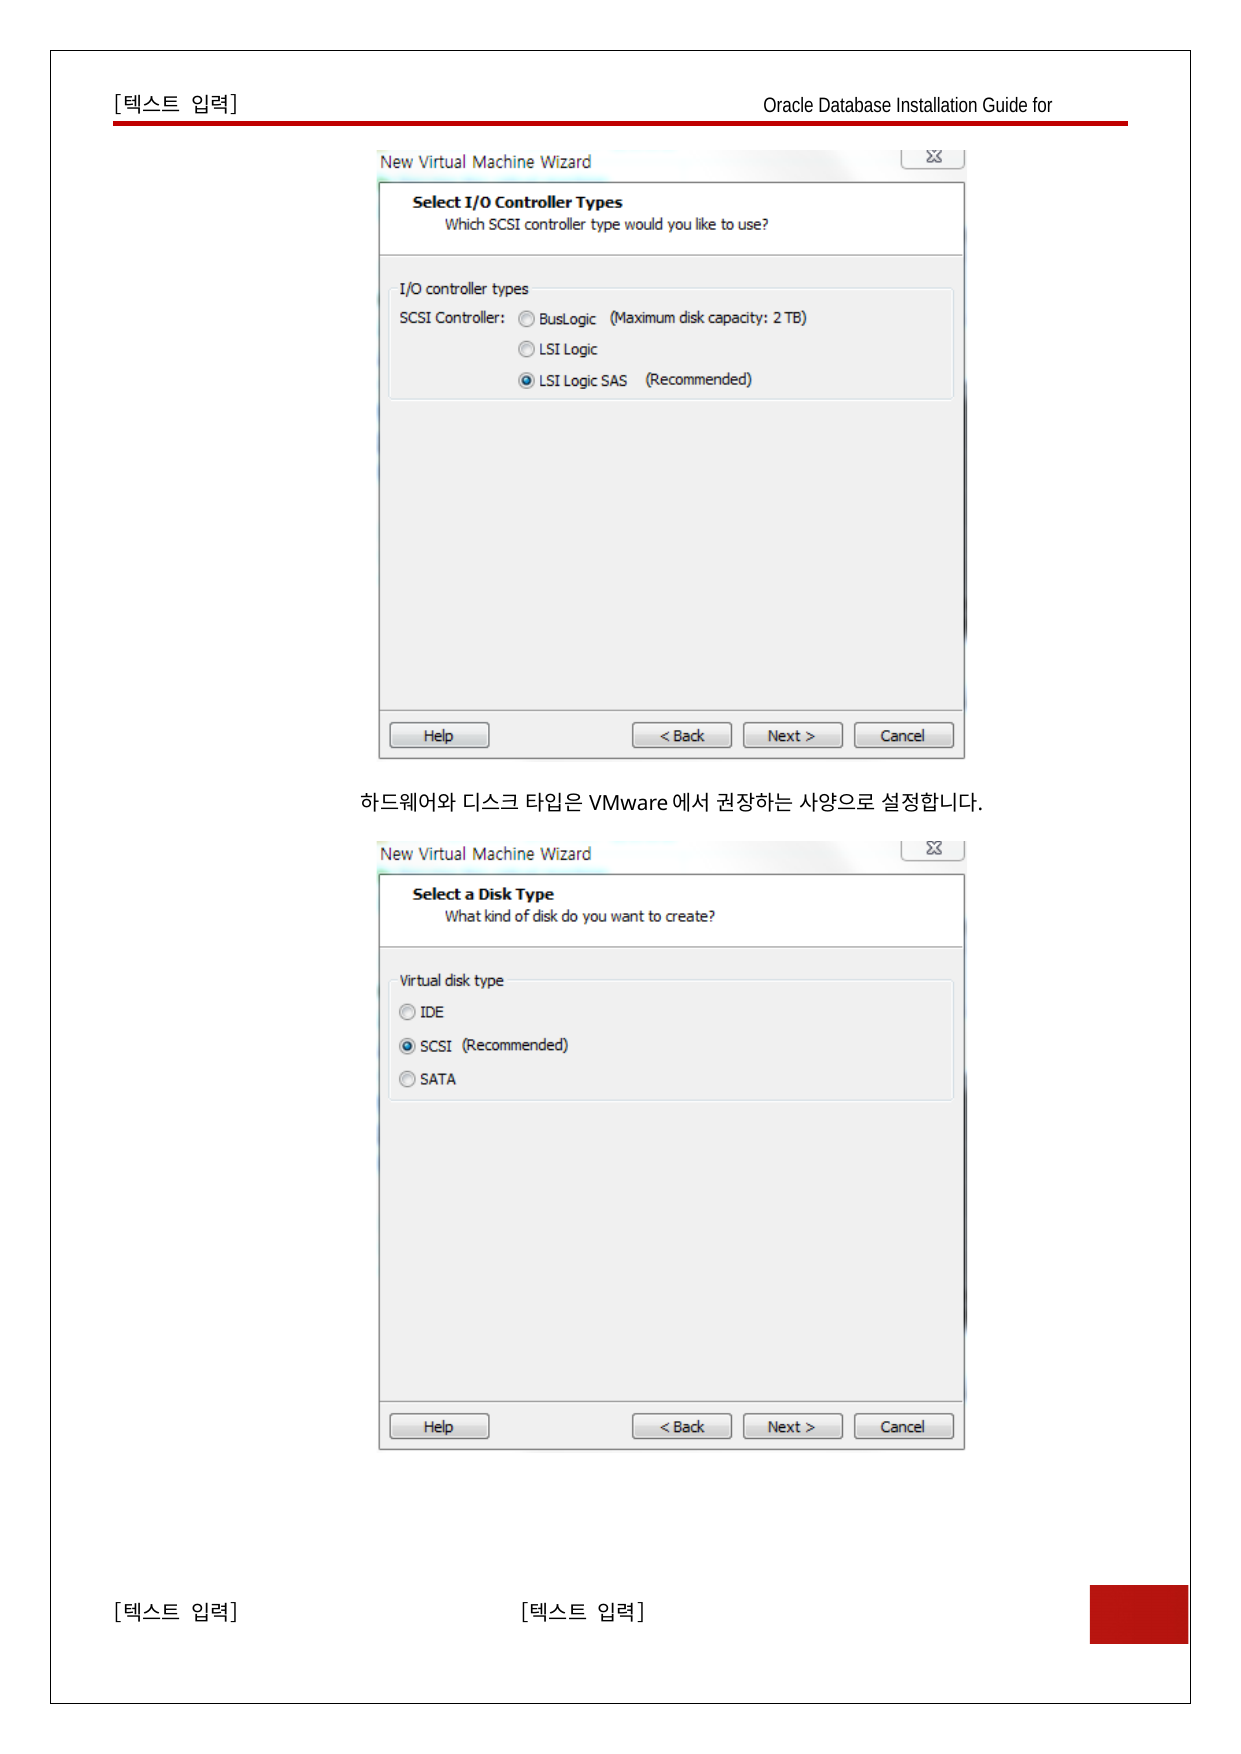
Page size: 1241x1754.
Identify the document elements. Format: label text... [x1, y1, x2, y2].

picture [376, 841, 968, 1453]
picture [376, 150, 968, 762]
text 하드웨어와 디스크 타입은 VMware에서 권장하는 사양으로 설정합니다. [216, 786, 1128, 816]
picture [1089, 1585, 1189, 1644]
